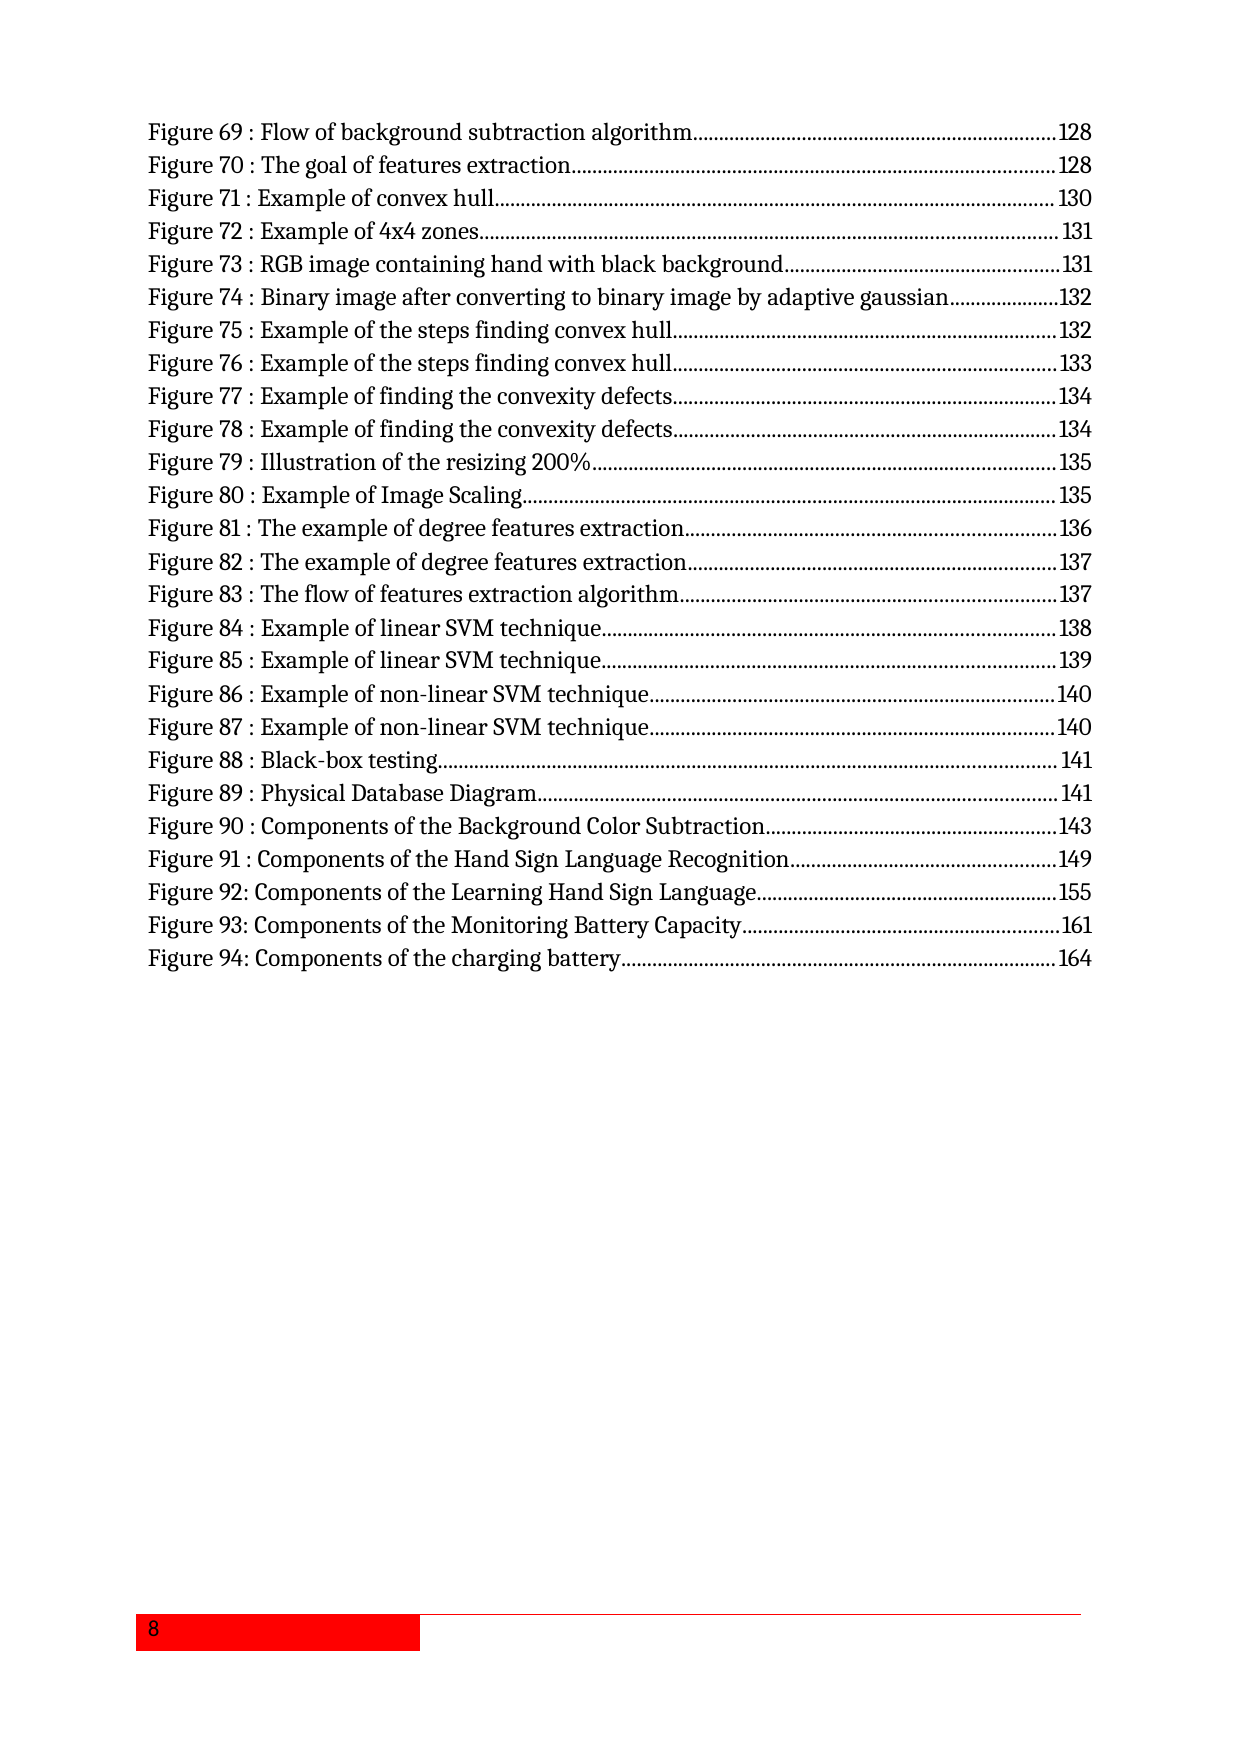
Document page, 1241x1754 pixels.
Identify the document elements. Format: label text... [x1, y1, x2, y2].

text Figure 82 : The example of degree features extraction 137 [148, 547, 1092, 576]
text Figure 83 : The flow of features extraction algorithm 137 [148, 580, 1092, 609]
text Figure 69 : Flow of background subtraction algorithm 128 [148, 118, 1092, 147]
text Figure 89 : Physical Database Diagram 141 [148, 778, 1092, 807]
text Figure 80 : Example of Image Scaling 135 [148, 481, 1092, 510]
text Figure 93: Components of the Monitoring Battery Capacity 161 [148, 911, 1092, 939]
text Figure 70 : The goal of features extraction 128 [148, 151, 1092, 180]
text Figure 84 : Example of linear SVM technique 138 [148, 613, 1092, 642]
text Figure 90 : Components of the Background Color Subtraction 143 [148, 812, 1092, 840]
text Figure 92: Components of the Learning Hand Sign Language 155 [148, 878, 1092, 906]
text Figure 76 : Example of the steps finding convex hull 133 [148, 349, 1092, 378]
text Figure 94: Components of the charging battery 164 [148, 944, 1092, 972]
text Figure 78 : Example of finding the convexity defects 134 [148, 415, 1092, 444]
text Figure 71 : Example of convex hull 130 [148, 184, 1092, 213]
text Figure 72 : Example of 4x4 zones 131 [148, 217, 1092, 246]
text Figure 79 : Illustration of the resizing 200% 135 [148, 448, 1092, 477]
text Figure 88 : Black-box testing 141 [148, 746, 1092, 774]
text Figure 87 : Example of non-linear SVM technique 140 [148, 712, 1092, 741]
text Figure 75 : Example of the steps finding convex hull 132 [148, 316, 1092, 345]
text Figure 81 : The example of degree features extraction 136 [148, 514, 1092, 543]
text Figure 74 : Binary image after converting to binary image by adaptive gaussian 132 [148, 283, 1092, 312]
text Figure 77 : Example of finding the convexity defects 134 [148, 382, 1092, 411]
text Figure 85 : Example of linear SVM technique 139 [148, 646, 1092, 675]
text Figure 86 : Example of non-linear SVM technique 140 [148, 679, 1092, 708]
text Figure 91 : Components of the Hand Sign Language Recognition 149 [148, 844, 1092, 873]
text Figure 73 : RGB image containing hand with black background 131 [148, 250, 1092, 279]
